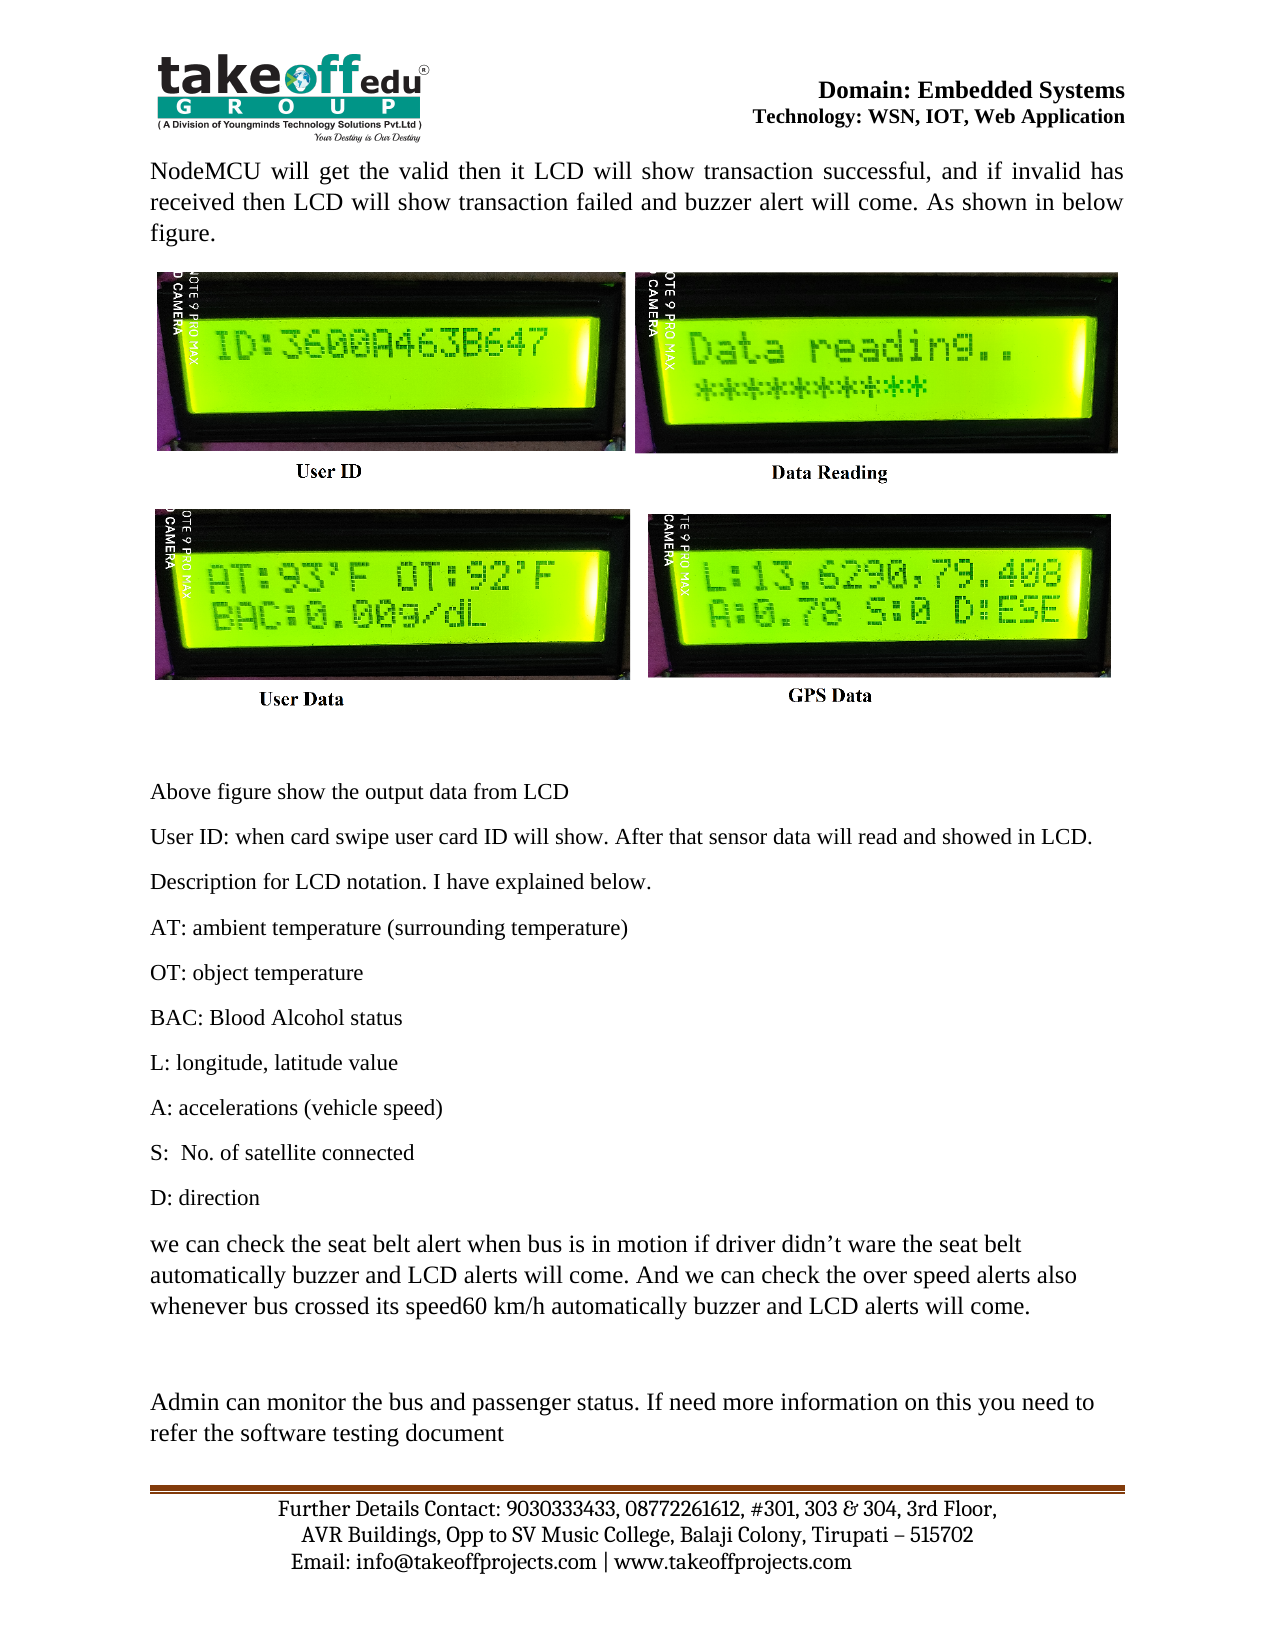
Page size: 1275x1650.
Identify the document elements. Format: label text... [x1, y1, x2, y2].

text Admin can monitor the bus and passenger status. If need more information on this you need to refer the software testing document [150, 1387, 1125, 1447]
text AT: ambient temperature (surrounding temperature) [150, 913, 1125, 940]
text OT: object temperature [150, 959, 1125, 985]
text Description for LCD notation. I have explained below. [150, 868, 1125, 895]
text User ID: when card swipe user card ID will show. After that sensor data will read and showed in LCD. [150, 823, 1125, 850]
text L: longitude, latitude value [150, 1049, 1125, 1075]
picture [150, 54, 434, 156]
text S: No. of satellite connected [150, 1139, 1125, 1165]
text A: accelerations (vehicle speed) [150, 1094, 1125, 1120]
text we can check the seat belt alert when bus is in motion if driver didn’t ware the seat belt automatically buzzer and LCD alerts will come. And we can check the over speed alerts also whenever bus crossed its speed60 km/h automatically buzzer and LCD alerts will come. [150, 1229, 1125, 1320]
text Above figure show the output data from LCD [150, 778, 1125, 804]
text BAC: Blood Alcohol status [150, 1004, 1125, 1030]
text D: direction [150, 1184, 1125, 1211]
picture [150, 265, 1125, 712]
